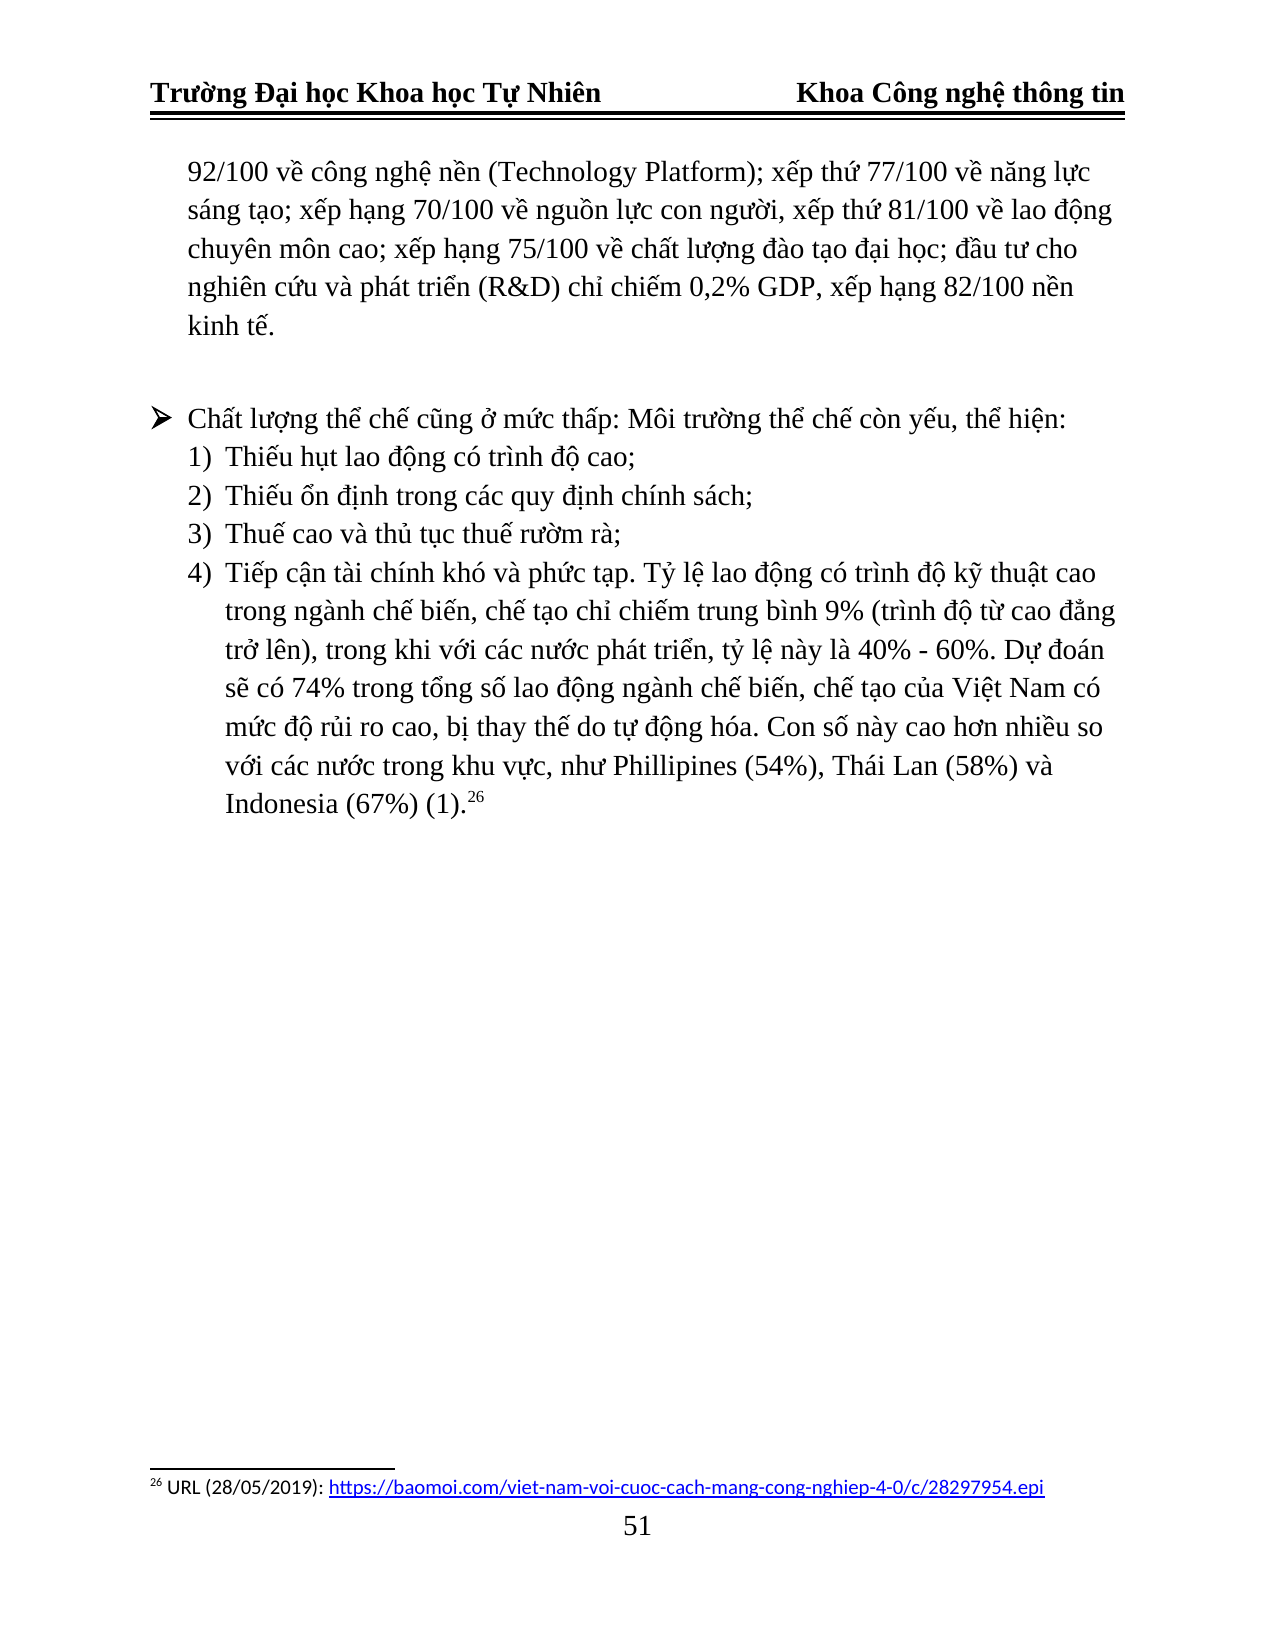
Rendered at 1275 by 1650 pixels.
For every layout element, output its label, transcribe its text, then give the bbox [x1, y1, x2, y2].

list Thiếu hụt lao động có trình độ cao; [187, 439, 1125, 473]
list Chất lượng thể chế cũng ở mức thấp: Môi trường thể chế còn yếu, thể hiện: [150, 401, 1125, 434]
list Thiếu ổn định trong các quy định chính sách; [187, 478, 1125, 511]
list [150, 154, 1125, 341]
list Tiếp cận tài chính khó và phức tạp. Tỷ lệ lao động có trình độ kỹ thuật cao trong ngành chế biến, chế tạo chỉ chiếm trung bình 9% (trình độ từ cao đẳng trở lên), trong khi với các nước phát triển, tỷ lệ này là 40% - 60%. Dự đoán sẽ có 74% trong tổng số lao động ngành chế biến, chế tạo của Việt Nam có mức độ rủi ro cao, bị thay thế do tự động hóa. Con số này cao hơn nhiều so với các nước trong khu vực, như Phillipines (54%), Thái Lan (58%) và Indonesia (67%) (1). [187, 555, 1125, 820]
list Thuế cao và thủ tục thuế rườm rà; [187, 516, 1125, 550]
